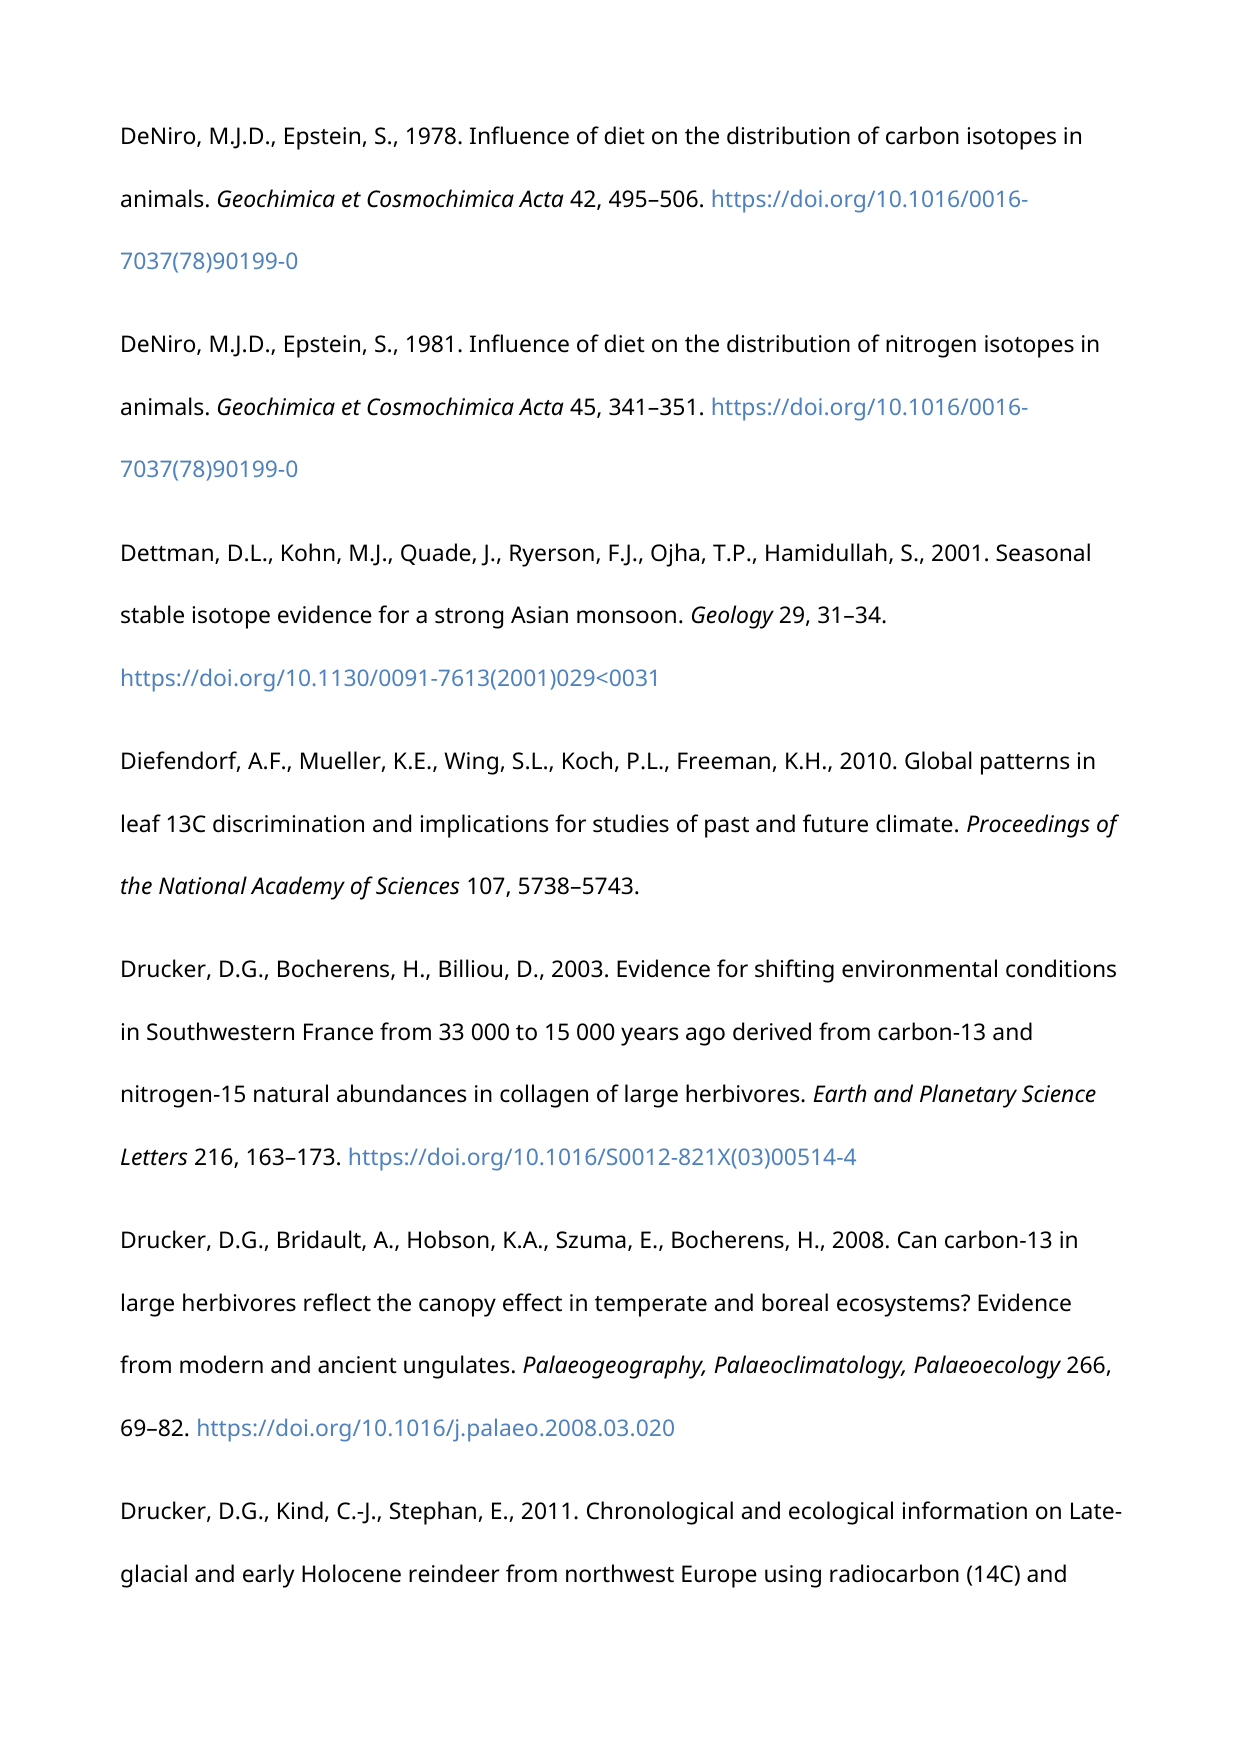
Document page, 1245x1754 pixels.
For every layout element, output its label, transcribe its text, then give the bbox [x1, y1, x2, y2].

text Dettman, D.L., Kohn, M.J., Quade, J., Ryerson, F.J., Ojha, T.P., Hamidullah, S., 2001. Seasonal stable isotope evidence for a strong Asian monsoon. Geology 29, 31–34. https://doi.org/10.1130/0091-7613(2001)029<0031 [120, 537, 1125, 693]
text DeNiro, M.J.D., Epstein, S., 1981. Influence of diet on the distribution of nitrogen isotopes in animals. Geochimica et Cosmochimica Acta 45, 341–351. https://doi.org/10.1016/0016-7037(78)90199-0 [120, 328, 1125, 484]
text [120, 1495, 1125, 1589]
text Drucker, D.G., Bocherens, H., Billiou, D., 2003. Evidence for shifting environmental conditions in Southwestern France from 33 000 to 15 000 years ago derived from carbon-13 and nitrogen-15 natural abundances in collagen of large herbivores. Earth and Planetary Science Letters 216, 163–173. https://doi.org/10.1016/S0012-821X(03)00514-4 [120, 953, 1125, 1172]
text Diefendorf, A.F., Mueller, K.E., Wing, S.L., Koch, P.L., Freeman, K.H., 2010. Global patterns in leaf 13C discrimination and implications for studies of past and future climate. Proceedings of the National Academy of Sciences 107, 5738–5743. [120, 745, 1125, 901]
text Drucker, D.G., Bridault, A., Hobson, K.A., Szuma, E., Bocherens, H., 2008. Can carbon-13 in large herbivores reflect the canopy effect in temperate and boreal ecosystems? Evidence from modern and ancient ungulates. Palaeogeography, Palaeoclimatology, Palaeoecology 266, 69–82. https://doi.org/10.1016/j.palaeo.2008.03.020 [120, 1224, 1125, 1443]
text DeNiro, M.J.D., Epstein, S., 1978. Influence of diet on the distribution of carbon isotopes in animals. Geochimica et Cosmochimica Acta 42, 495–506. https://doi.org/10.1016/0016-7037(78)90199-0 [120, 120, 1125, 276]
